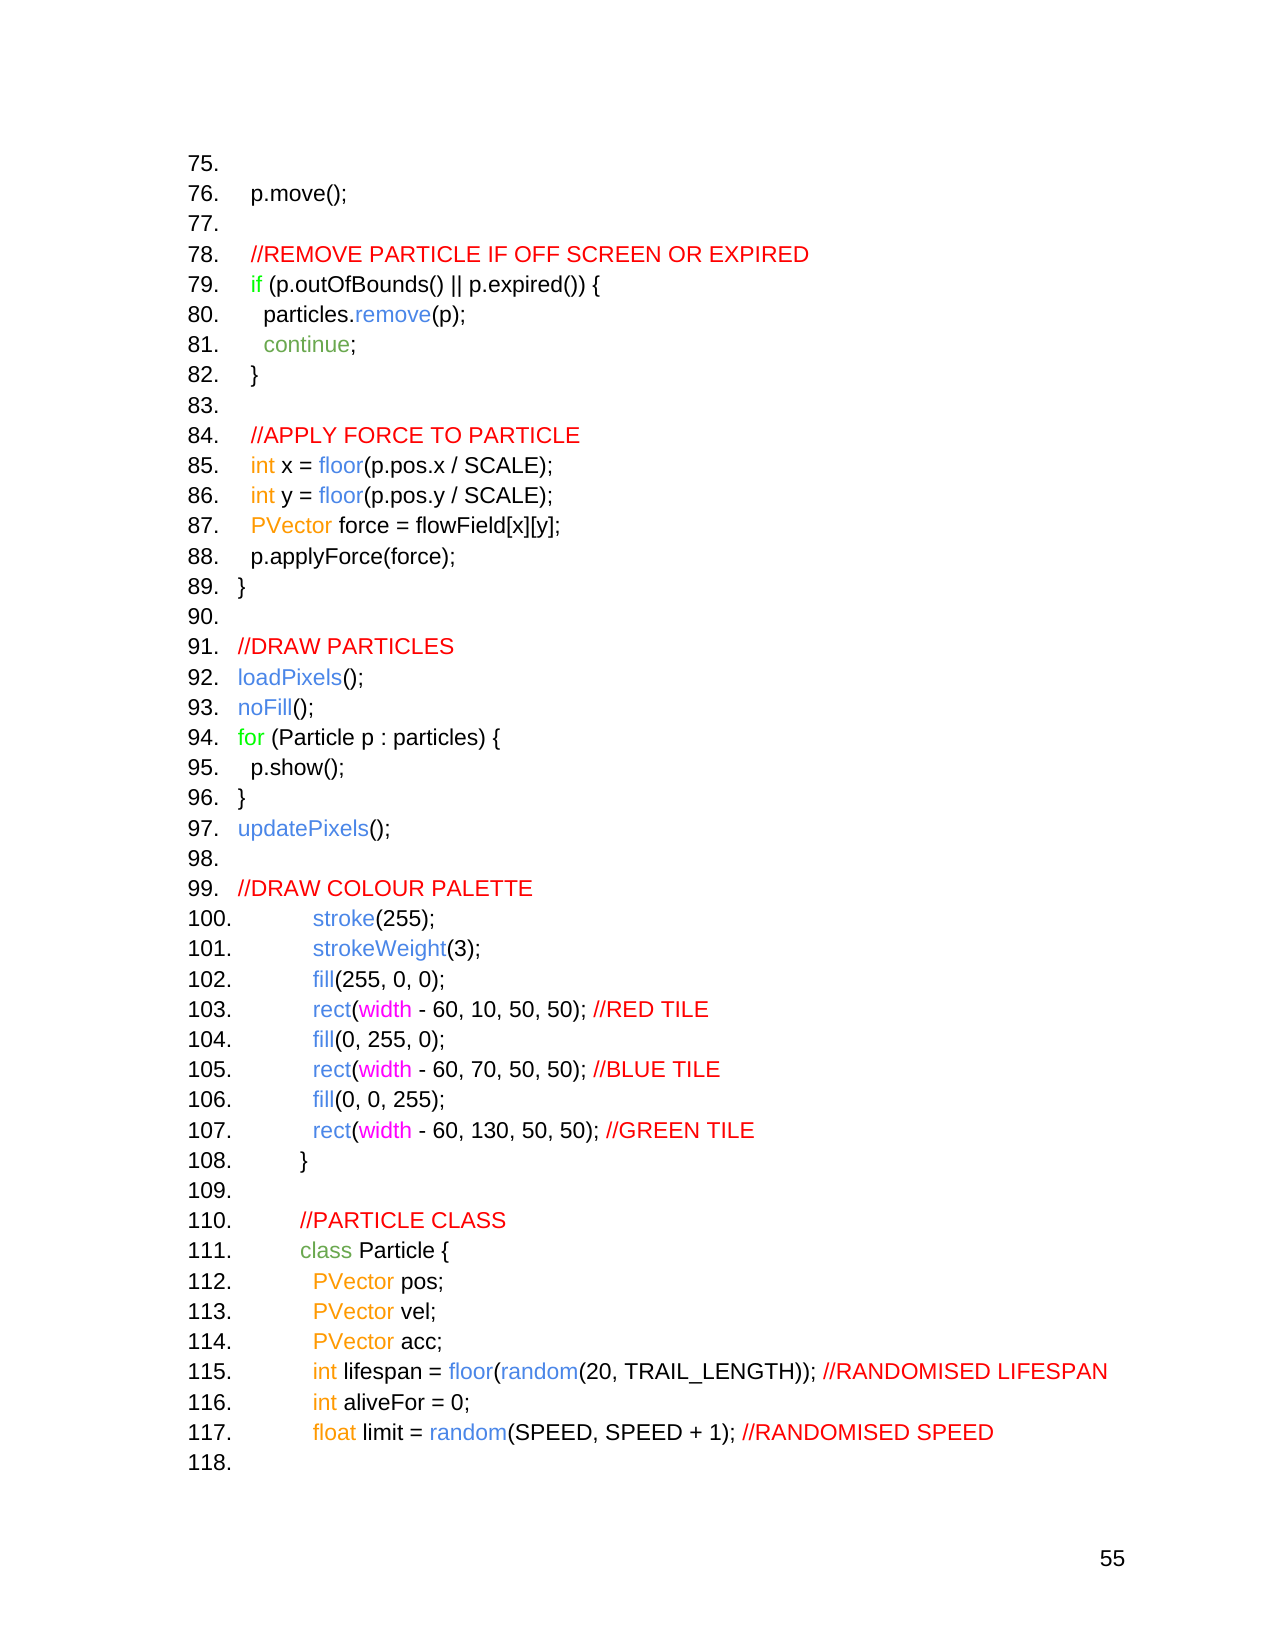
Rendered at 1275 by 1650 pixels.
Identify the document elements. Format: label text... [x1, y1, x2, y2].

list class Particle { [187, 1237, 1125, 1264]
list int y = floor(p.pos.y / SCALE); [187, 482, 1125, 509]
list fill(0, 255, 0); [187, 1026, 1125, 1052]
list //PARTICLE CLASS [187, 1207, 1125, 1234]
list int lifespan = floor(random(20, TRAIL_LENGTH)); //RANDOMISED LIFESPAN [187, 1358, 1125, 1385]
list rect(width - 60, 10, 50, 50); //RED TILE [187, 996, 1125, 1022]
list PVector force = flowField[x][y]; [187, 512, 1125, 539]
list stroke(255); [187, 905, 1125, 932]
list } [187, 1147, 1125, 1173]
list if (p.outOfBounds() || p.expired()) { [187, 271, 1125, 297]
list noFill(); [187, 694, 1125, 720]
list p.show(); [187, 754, 1125, 781]
list fill(0, 0, 255); [187, 1086, 1125, 1113]
list PVector vel; [187, 1298, 1125, 1324]
list loadPixels(); [187, 663, 1125, 690]
list p.move(); [187, 180, 1125, 207]
list //REMOVE PARTICLE IF OFF SCREEN OR EXPIRED [187, 241, 1125, 267]
list int x = floor(p.pos.x / SCALE); [187, 452, 1125, 478]
list PVector acc; [187, 1328, 1125, 1354]
list } [187, 784, 1125, 811]
list int aliveFor = 0; [187, 1388, 1125, 1415]
list fill(255, 0, 0); [187, 966, 1125, 992]
list //DRAW COLOUR PALETTE [187, 875, 1125, 901]
list p.applyForce(force); [187, 543, 1125, 569]
list PVector pos; [187, 1268, 1125, 1294]
list for (Particle p : particles) { [187, 724, 1125, 750]
list rect(width - 60, 70, 50, 50); //BLUE TILE [187, 1056, 1125, 1083]
list updatePixels(); [187, 814, 1125, 841]
list continue; [187, 331, 1125, 358]
list rect(width - 60, 130, 50, 50); //GREEN TILE [187, 1117, 1125, 1143]
list strokeWeight(3); [187, 935, 1125, 962]
list particles.remove(p); [187, 301, 1125, 327]
list float limit = random(SPEED, SPEED + 1); //RANDOMISED SPEED [187, 1419, 1125, 1445]
list } [187, 573, 1125, 599]
list } [187, 361, 1125, 388]
list //DRAW PARTICLES [187, 633, 1125, 660]
list //APPLY FORCE TO PARTICLE [187, 422, 1125, 448]
